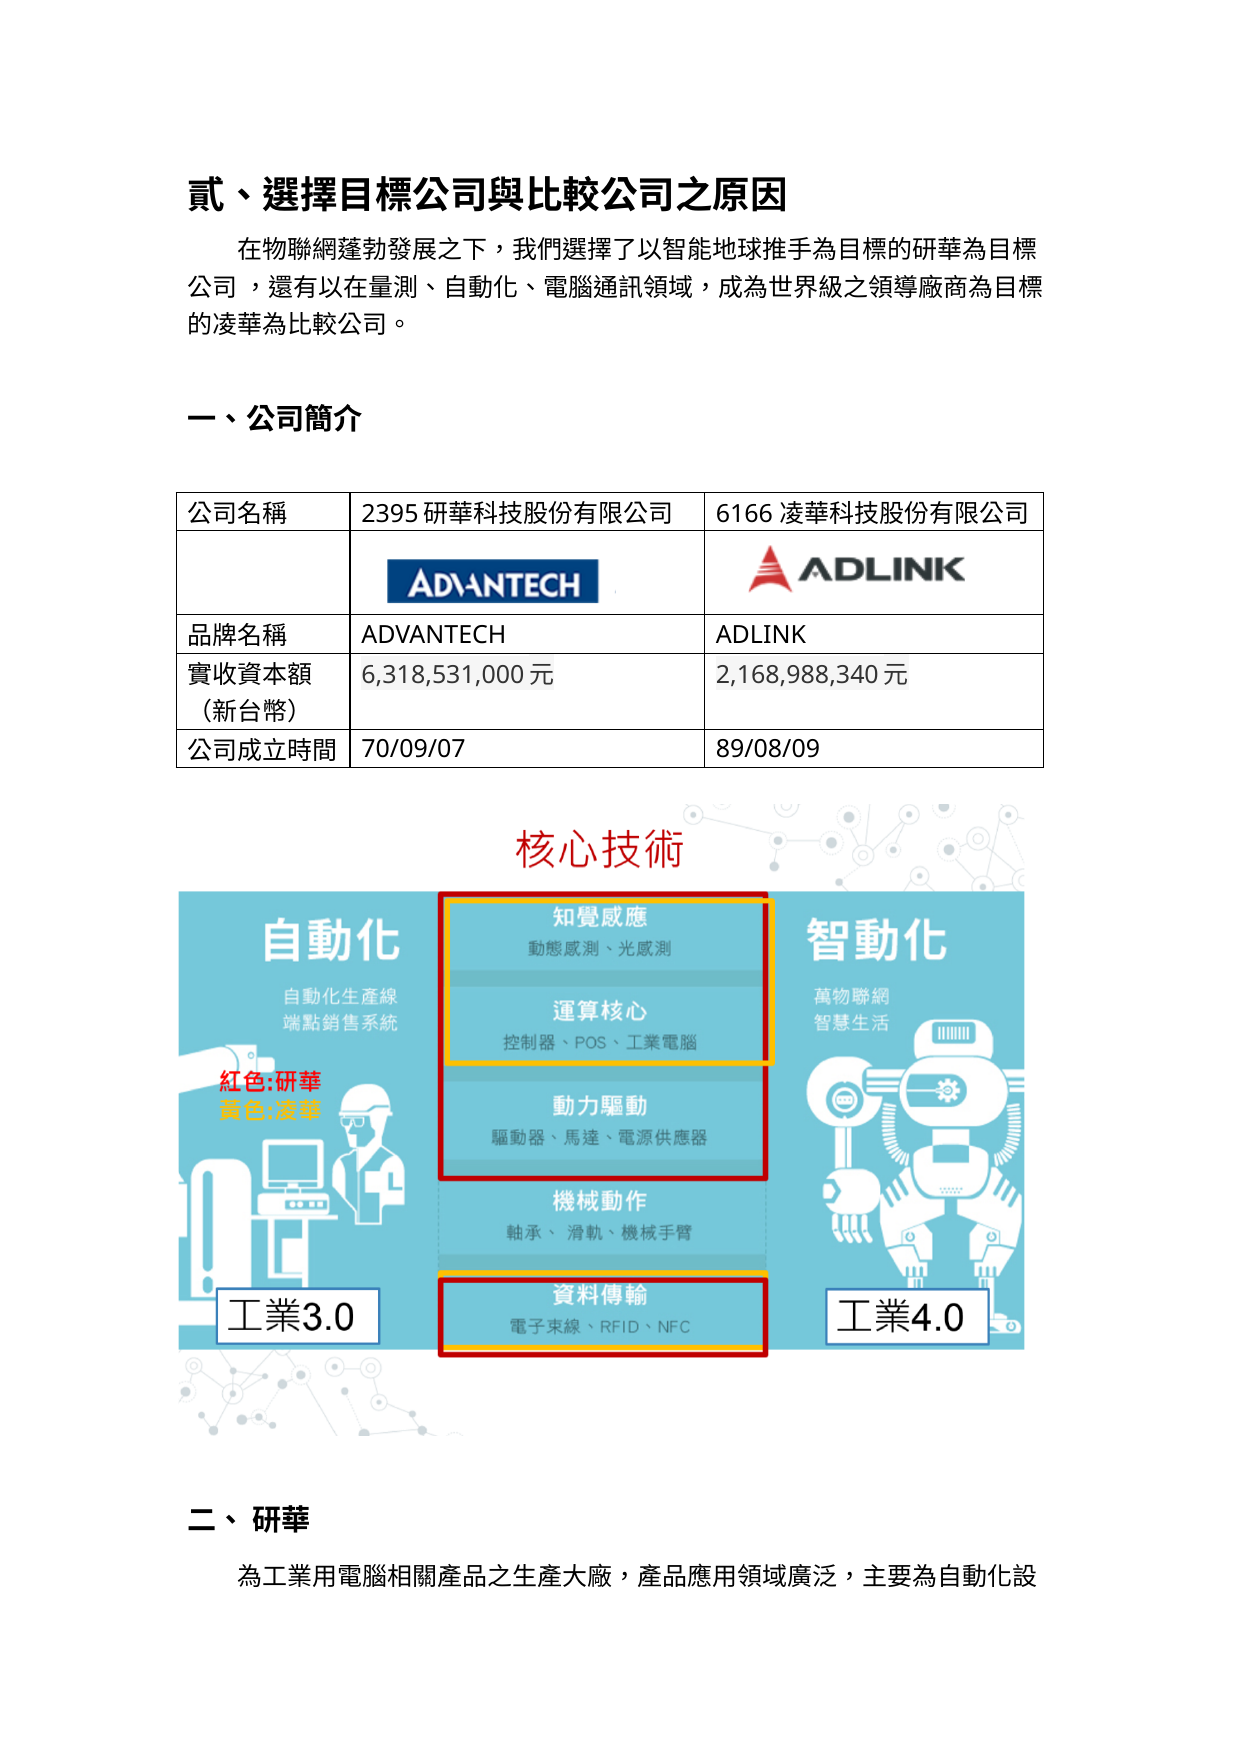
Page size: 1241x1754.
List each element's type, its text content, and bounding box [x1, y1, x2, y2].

table_header 公司名稱 [177, 493, 349, 530]
table_cell [351, 531, 704, 614]
picture [178, 804, 1025, 1436]
table_cell [177, 531, 349, 614]
table_cell 實收資本額 （新台幣） [177, 654, 349, 728]
text 貳、選擇目標公司與比較公司之原因 [187, 154, 1053, 229]
text 一、公司簡介 [187, 379, 1053, 454]
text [187, 1481, 1053, 1593]
table_cell ADVANTECH [351, 615, 704, 652]
table_cell 品牌名稱 [177, 615, 349, 652]
table_cell ADLINK [705, 615, 1043, 652]
table_cell 6,318,531,000元 [351, 654, 704, 728]
table_cell 公司成立時間 [177, 730, 349, 767]
picture [748, 545, 965, 598]
table_cell 70/09/07 [351, 730, 704, 767]
table_cell 2,168,988,340元 [705, 654, 1043, 728]
text 在物聯網蓬勃發展之下，我們選擇了以智能地球推手為目標的研華為目標公司 ，還有以在量測、自動化、電腦通訊領域，成為世界級之領導廠商為目標的凌華為比較公司。 [187, 229, 1053, 342]
picture [374, 545, 616, 614]
table_cell 89/08/09 [705, 730, 1043, 767]
table_header 6166 凌華科技股份有限公司 [705, 493, 1043, 530]
table_cell [705, 531, 1043, 614]
table_header 2395研華科技股份有限公司 [351, 493, 704, 530]
